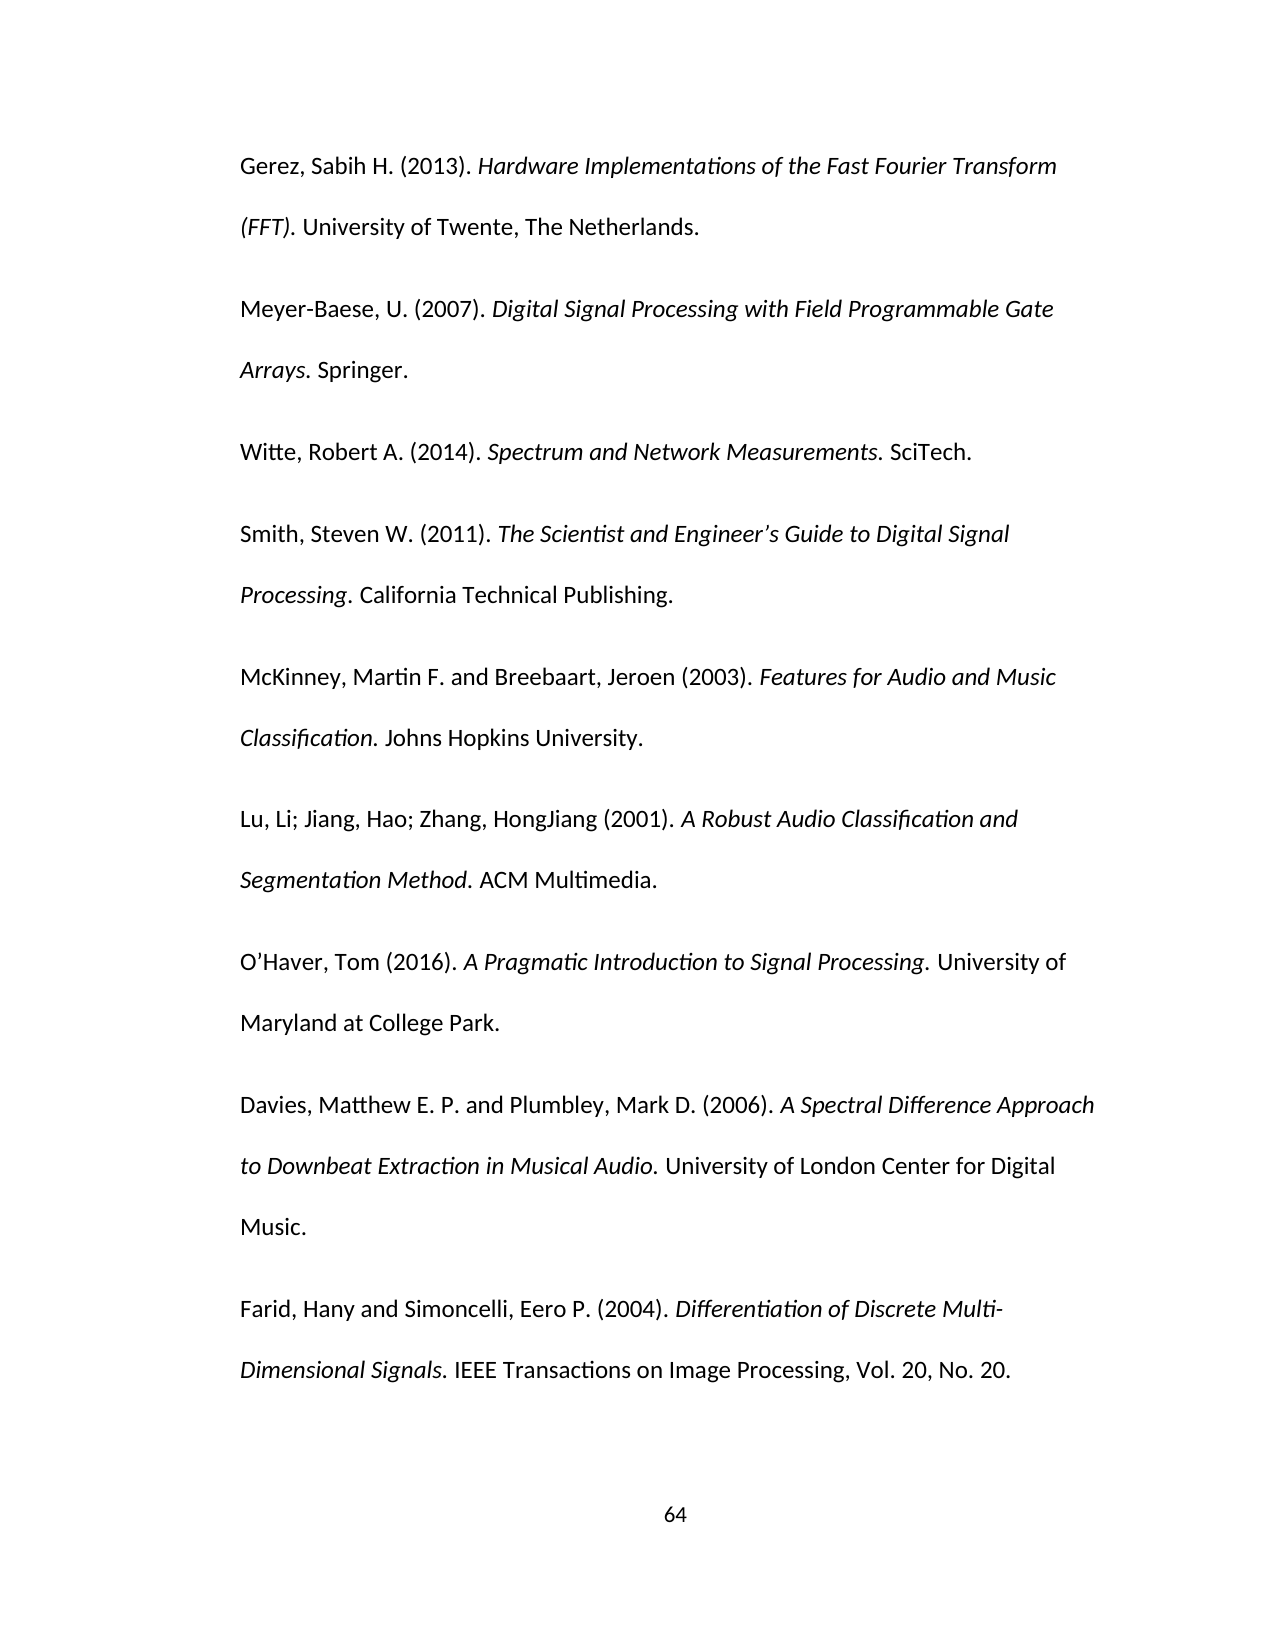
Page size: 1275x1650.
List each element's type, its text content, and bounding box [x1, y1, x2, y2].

text Witte, Robert A. (2014). Spectrum and Network Measurements. SciTech. [240, 436, 1110, 466]
text Meyer-Baese, U. (2007). Digital Signal Processing with Field Programmable Gate Arrays. Springer. [240, 293, 1110, 384]
text Smith, Steven W. (2011). The Scientist and Engineer’s Guide to Digital Signal Processing. California Technical Publishing. [240, 518, 1110, 609]
text O’Haver, Tom (2016). A Pragmatic Introduction to Signal Processing. University of Maryland at College Park. [240, 946, 1110, 1038]
text Gerez, Sabih H. (2013). Hardware Implementations of the Fast Fourier Transform (FFT). University of Twente, The Netherlands. [240, 150, 1110, 242]
text Davies, Matthew E. P. and Plumbley, Mark D. (2006). A Spectral Difference Approach to Downbeat Extraction in Musical Audio. University of London Center for Digital Music. [240, 1089, 1110, 1242]
text Farid, Hany and Simoncelli, Eero P. (2004). Differentiation of Discrete Multi-Dimensional Signals. IEEE Transactions on Image Processing, Vol. 20, No. 20. [240, 1293, 1110, 1385]
text McKinney, Martin F. and Breebaart, Jeroen (2003). Features for Audio and Music Classification. Johns Hopkins University. [240, 661, 1110, 752]
text Lu, Li; Jiang, Hao; Zhang, HongJiang (2001). A Robust Audio Classification and Segmentation Method. ACM Multimedia. [240, 803, 1110, 895]
